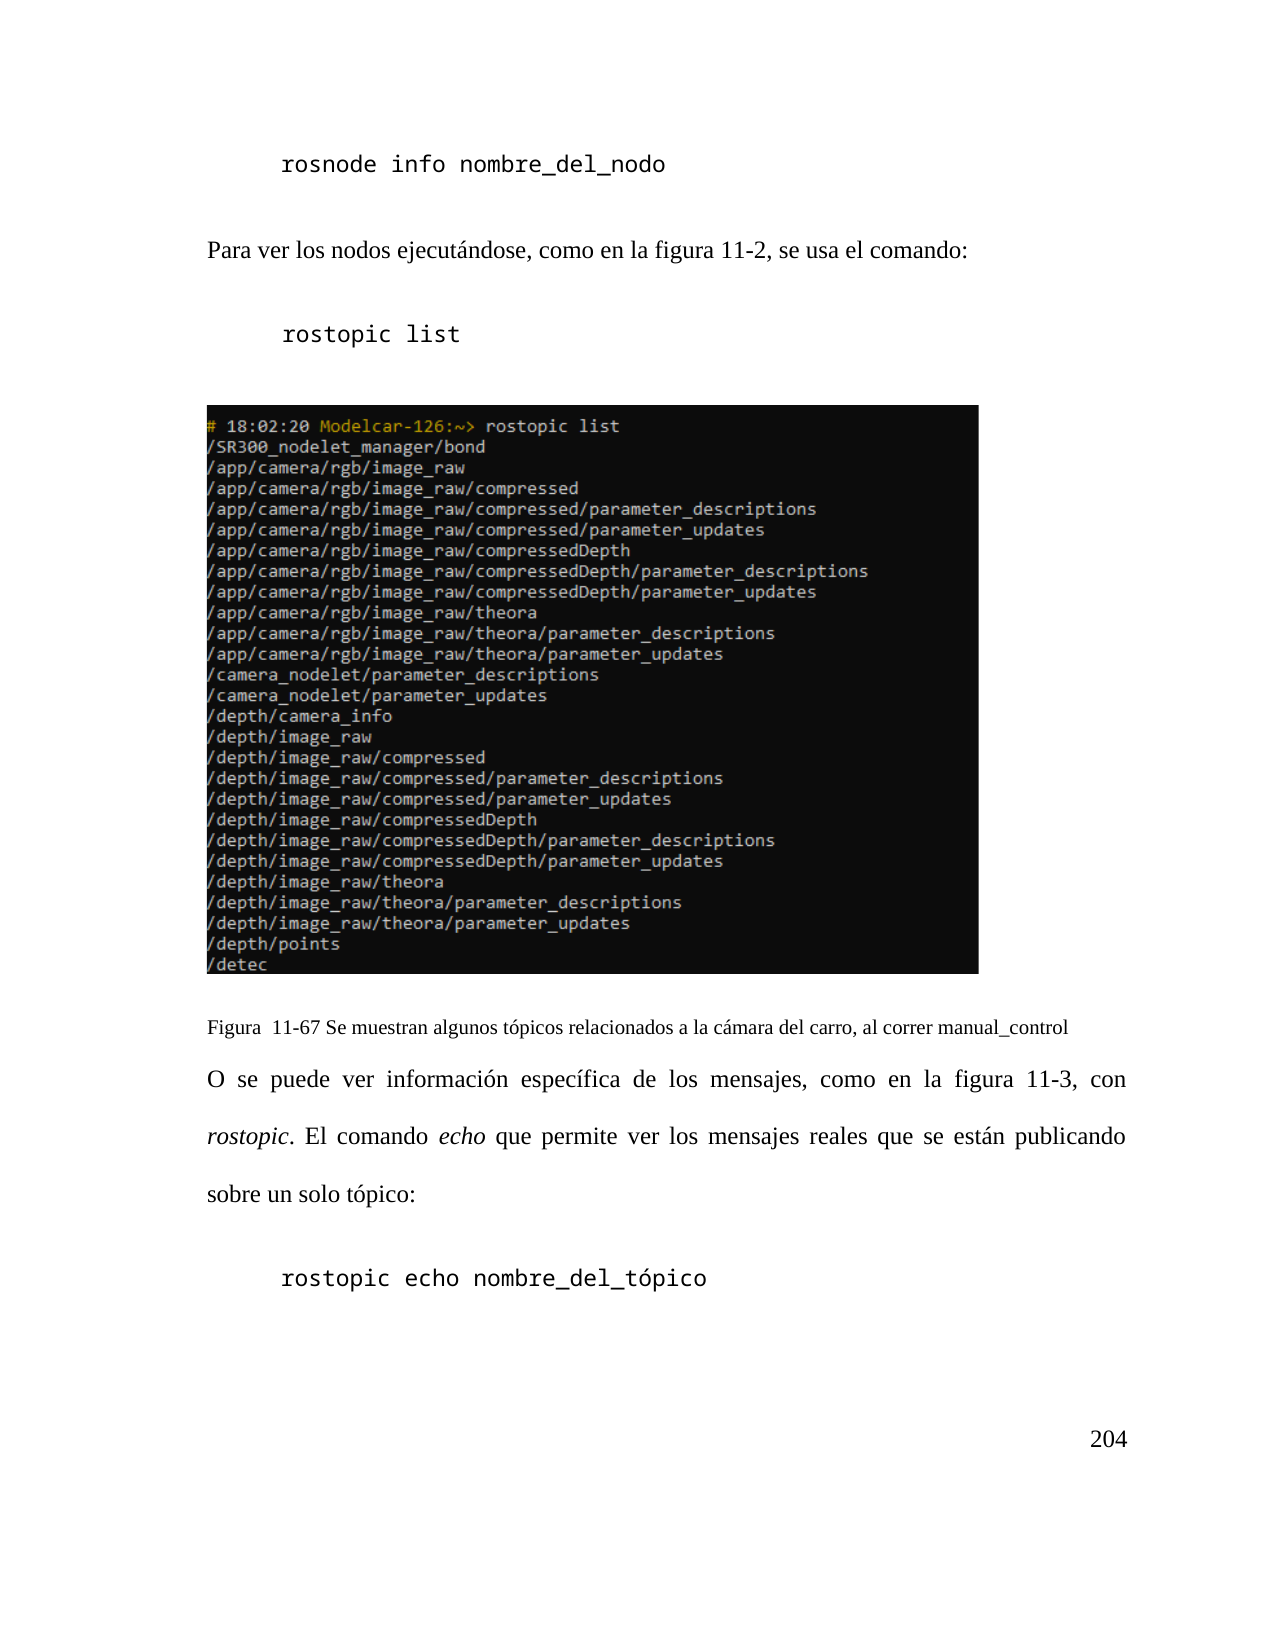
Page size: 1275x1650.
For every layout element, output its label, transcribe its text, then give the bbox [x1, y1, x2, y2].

picture [206, 405, 979, 974]
text rosnode info nombre_del_nodo [207, 148, 1127, 179]
text O se puede ver información específica de los mensajes, como en la figura 11-3, con rostopic. El comando echo que permite ver los mensajes reales que se están publicando sobre un solo tópico: [207, 1064, 1127, 1208]
text rostopic echo nombre_del_tópico [207, 1261, 1127, 1293]
text Figura 11-2 Se muestran algunos tópicos relacionados a la cámara del carro, al correr manual_control [207, 1015, 1127, 1039]
text rostopic list [207, 318, 1127, 349]
text Para ver los nodos ejecutándose, como en la figura 11-2, se usa el comando: [207, 235, 1127, 264]
